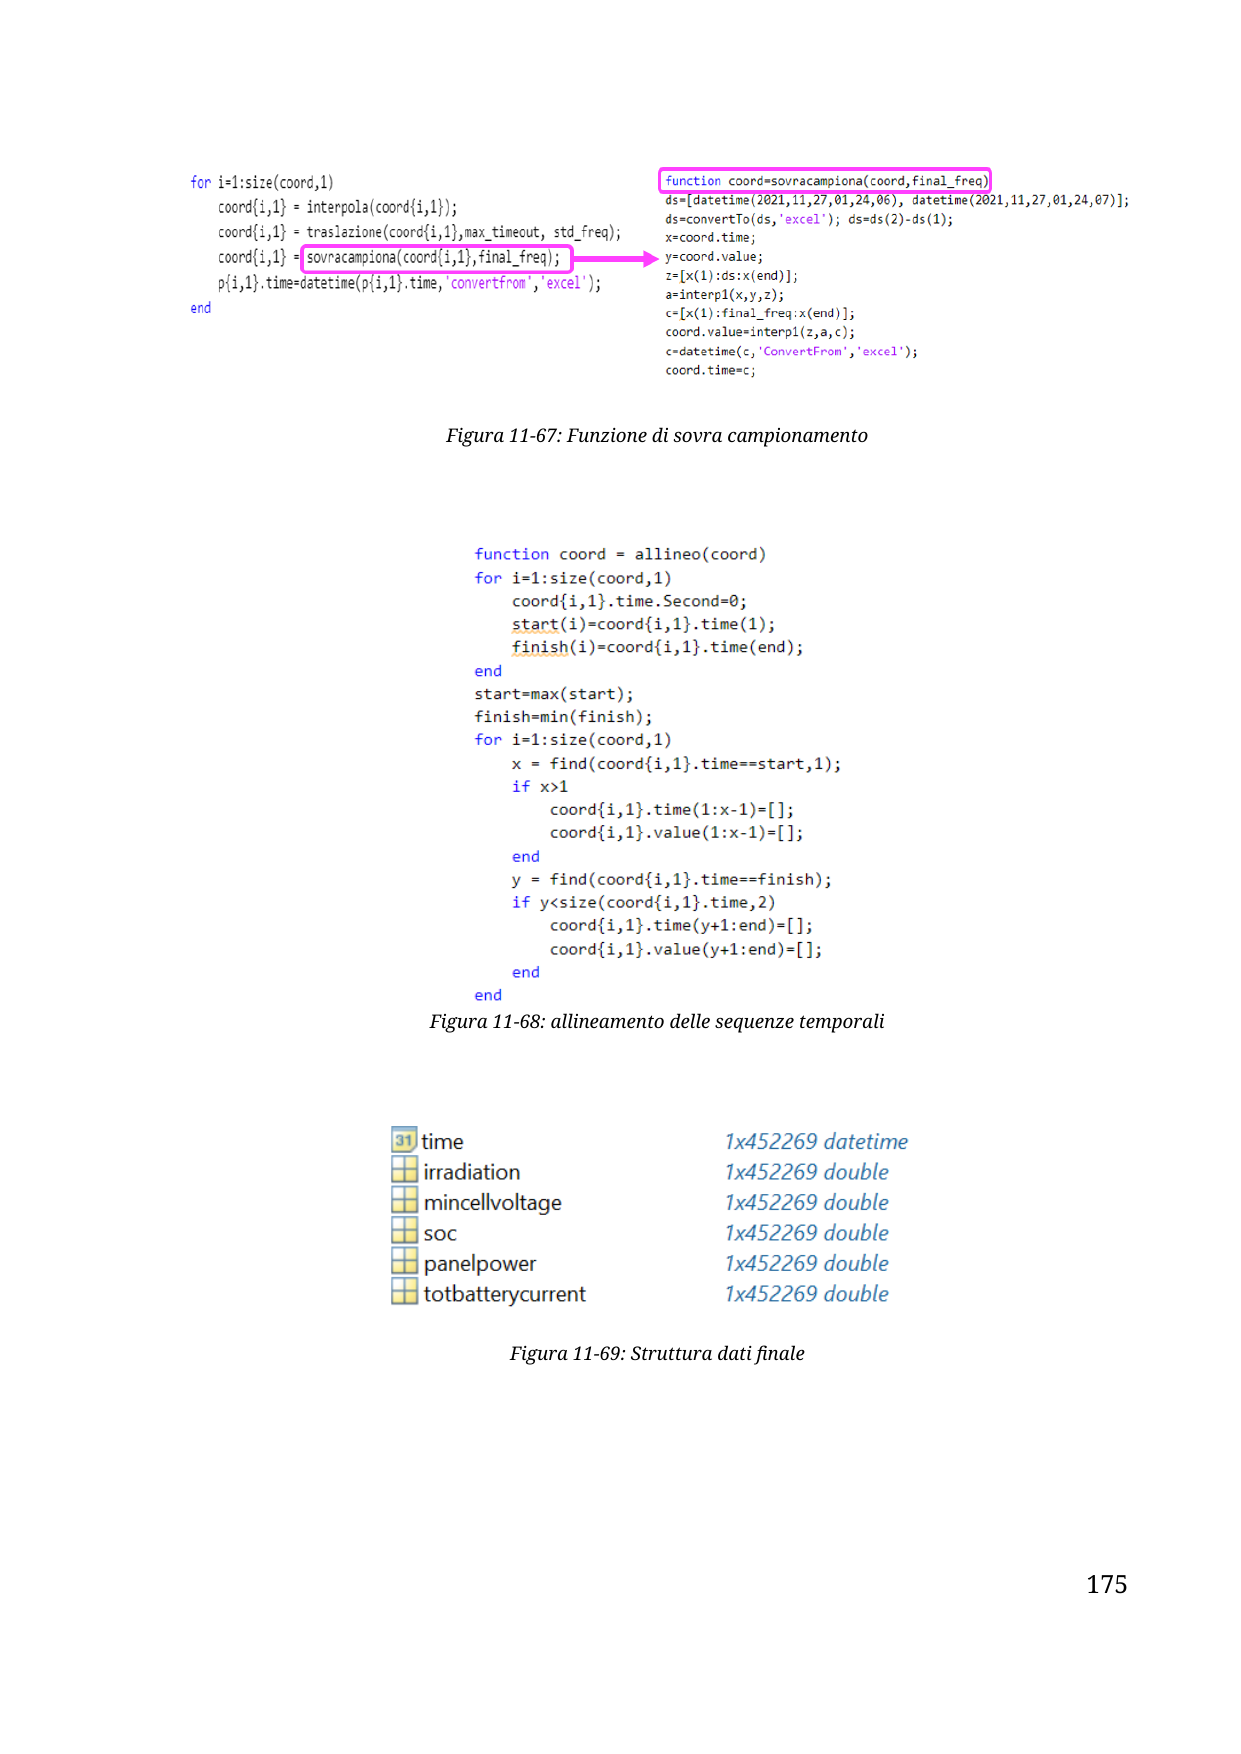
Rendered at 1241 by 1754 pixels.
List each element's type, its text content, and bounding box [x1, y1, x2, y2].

picture [391, 1126, 923, 1310]
picture [186, 150, 1134, 393]
picture [469, 540, 845, 1005]
